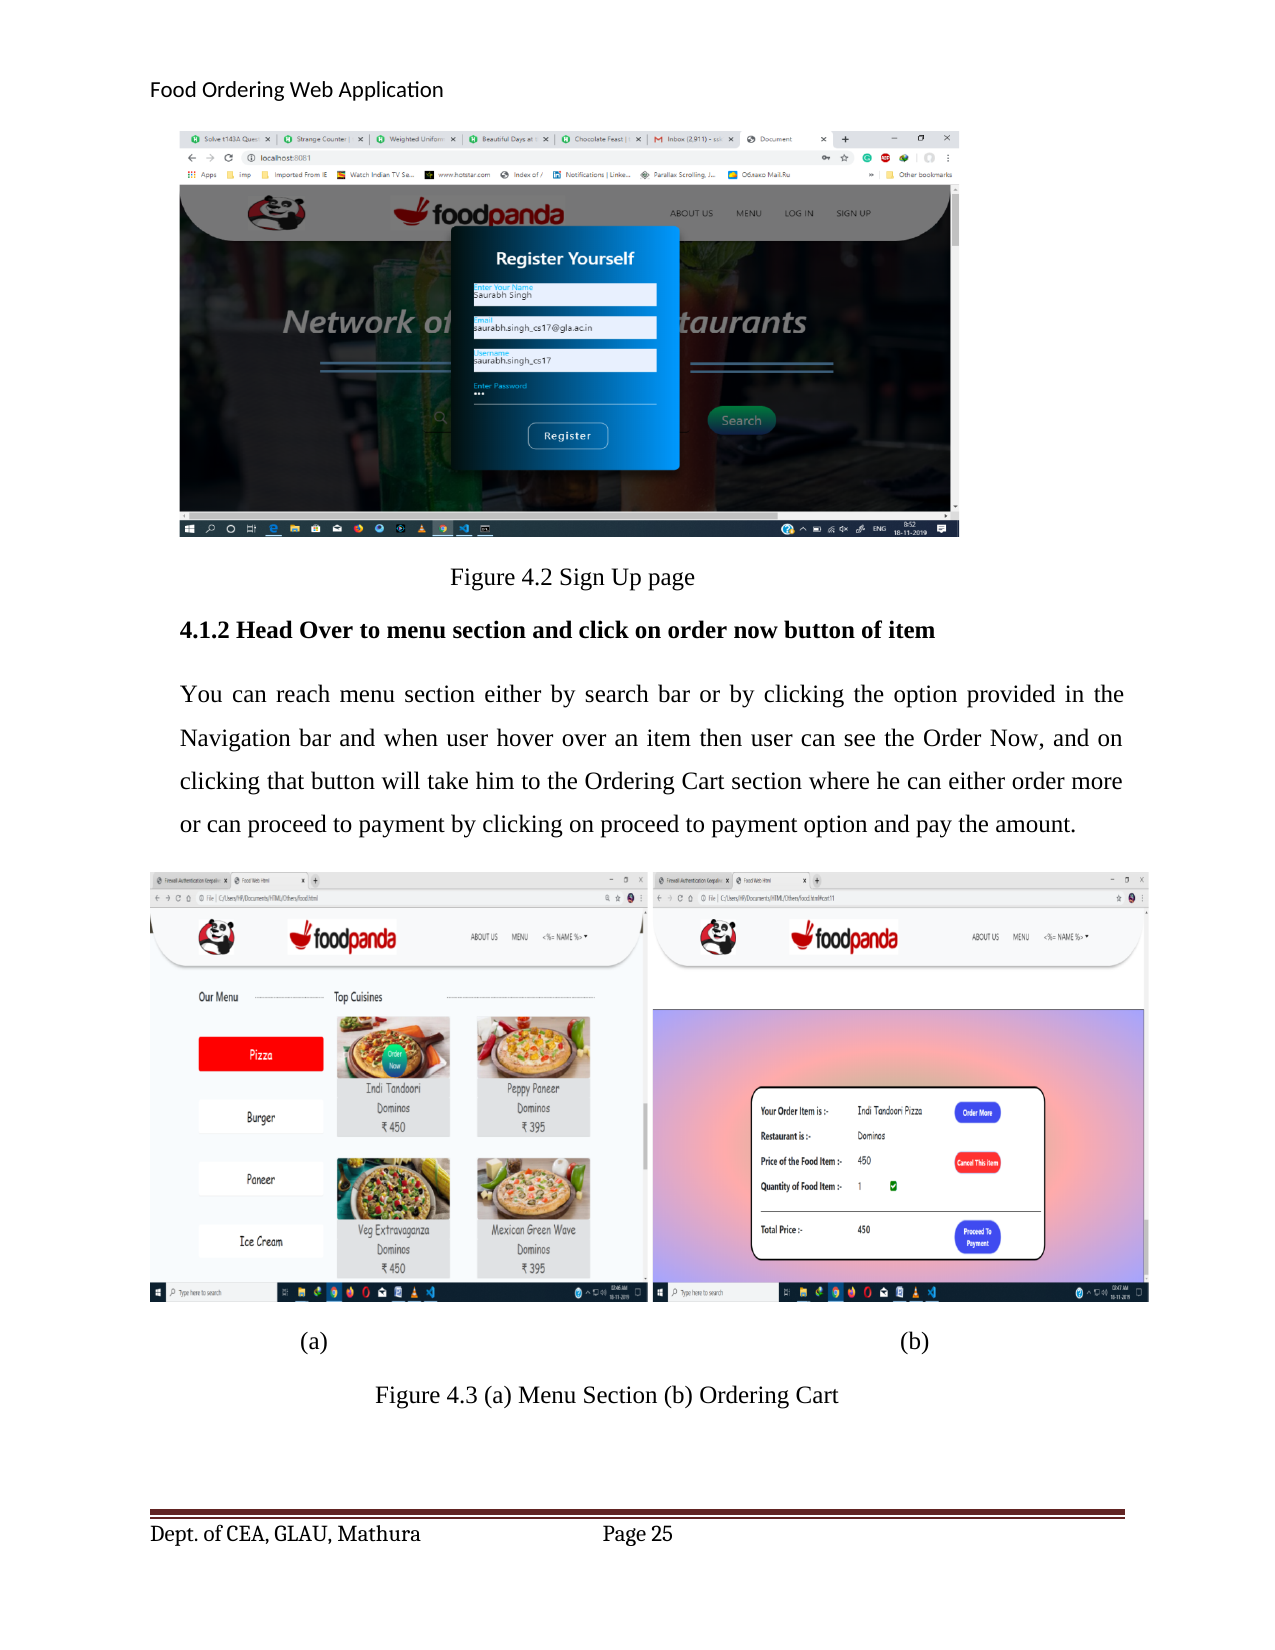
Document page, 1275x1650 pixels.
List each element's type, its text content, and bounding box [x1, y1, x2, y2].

picture [150, 872, 648, 1302]
text Figure 4.2 Sign Up page [375, 562, 1125, 591]
text (a) (b) [150, 1326, 1125, 1355]
text 4.1.2 Head Over to menu section and click on order now button of item [179, 616, 1125, 644]
picture [179, 131, 960, 537]
text Figure 4.3 (a) Menu Section (b) Ordering Cart [150, 1380, 1125, 1409]
text You can reach menu section either by search bar or by clicking the option provided in the Navigation bar and when user hover over an item then user can see the Order Now, and on clicking that button will take him to the Ordering Cart section where he can either order more or can proceed to payment by clicking on proceed to payment option and pay the amount. [179, 679, 1125, 838]
picture [652, 872, 1149, 1302]
